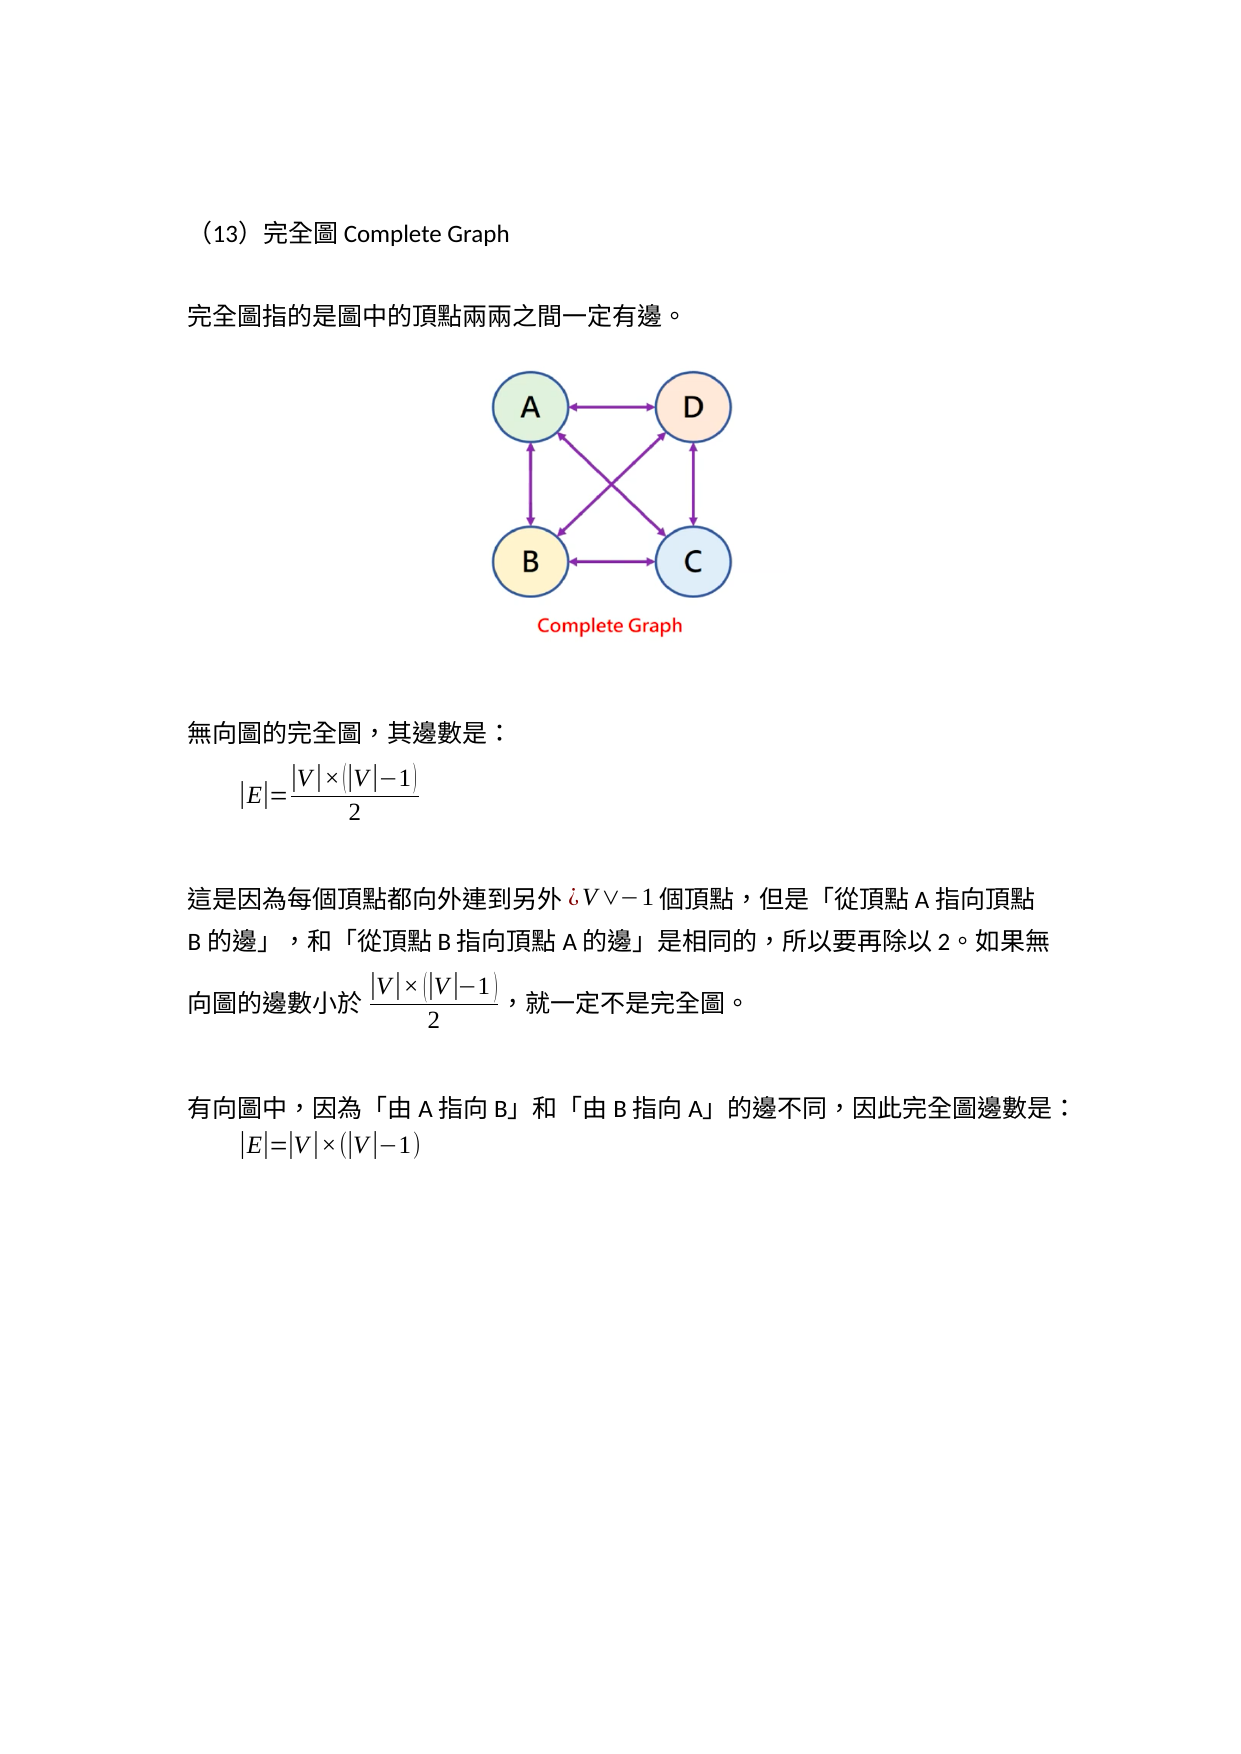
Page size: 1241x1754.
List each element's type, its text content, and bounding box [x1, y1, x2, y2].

text （13）完全圖 Complete Graph [187, 210, 1053, 252]
text 無向圖的完全圖，其邊數是： [187, 710, 1053, 752]
text 有向圖中，因為「由 A 指向 B」和「由 B 指向 A」的邊不同，因此完全圖邊數是： [187, 1085, 1053, 1127]
text 這是因為每個頂點都向外連到另外 個頂點，但是「從頂點 A 指向頂點 B 的邊」，和「從頂點 B 指向頂點 A 的邊」是相同的，所以要再除以2。如果無向圖的邊數小於 ，就一定不是完全圖。 [187, 877, 1053, 1044]
text 完全圖指的是圖中的頂點兩兩之間一定有邊。 [187, 294, 1053, 335]
picture [444, 360, 788, 649]
